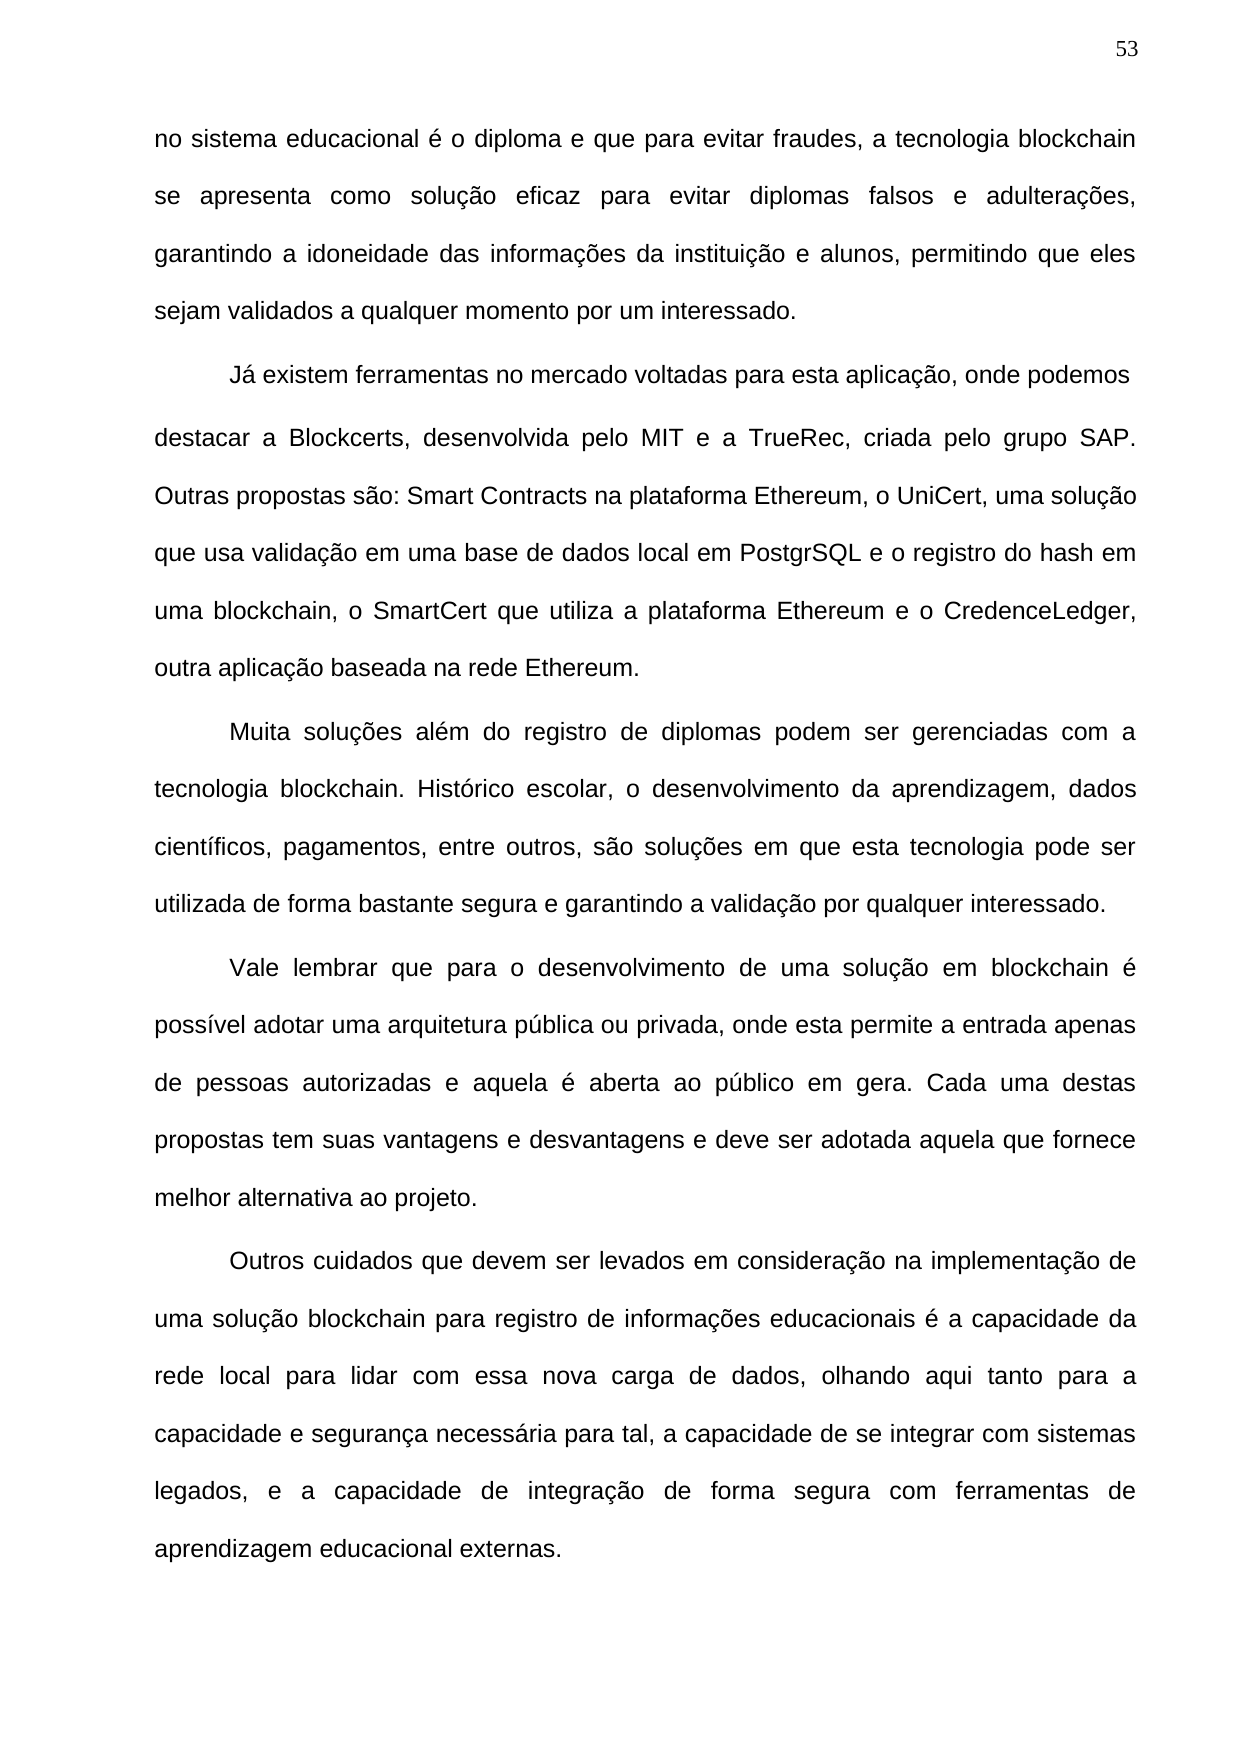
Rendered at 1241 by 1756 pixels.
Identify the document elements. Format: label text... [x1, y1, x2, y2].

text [154, 124, 1138, 325]
text destacar a Blockcerts, desenvolvida pelo MIT e a TrueRec, criada pelo grupo SAP. Outras propostas são: Smart Contracts na plataforma Ethereum, o UniCert, uma solução que usa validação em uma base de dados local em PostgrSQL e o registro do hash em uma blockchain, o SmartCert que utiliza a plataforma Ethereum e o CredenceLedger, outra aplicação baseada na rede Ethereum. [154, 423, 1138, 682]
text Já existem ferramentas no mercado voltadas para esta aplicação, onde podemos [154, 360, 1138, 388]
text Outros cuidados que devem ser levados em consideração na implementação de uma solução blockchain para registro de informações educacionais é a capacidade da rede local para lidar com essa nova carga de dados, olhando aqui tanto para a capacidade e segurança necessária para tal, a capacidade de se integrar com sistemas legados, e a capacidade de integração de forma segura com ferramentas de aprendizagem educacional externas. [154, 1246, 1138, 1562]
text Muita soluções além do registro de diplomas podem ser gerenciadas com a tecnologia blockchain. Histórico escolar, o desenvolvimento da aprendizagem, dados científicos, pagamentos, entre outros, são soluções em que esta tecnologia pode ser utilizada de forma bastante segura e garantindo a validação por qualquer interessado. [154, 717, 1138, 918]
text Vale lembrar que para o desenvolvimento de uma solução em blockchain é possível adotar uma arquitetura pública ou privada, onde esta permite a entrada apenas de pessoas autorizadas e aquela é aberta ao público em gera. Cada uma destas propostas tem suas vantagens e desvantagens e deve ser adotada aquela que fornece melhor alternativa ao projeto. [154, 953, 1138, 1211]
